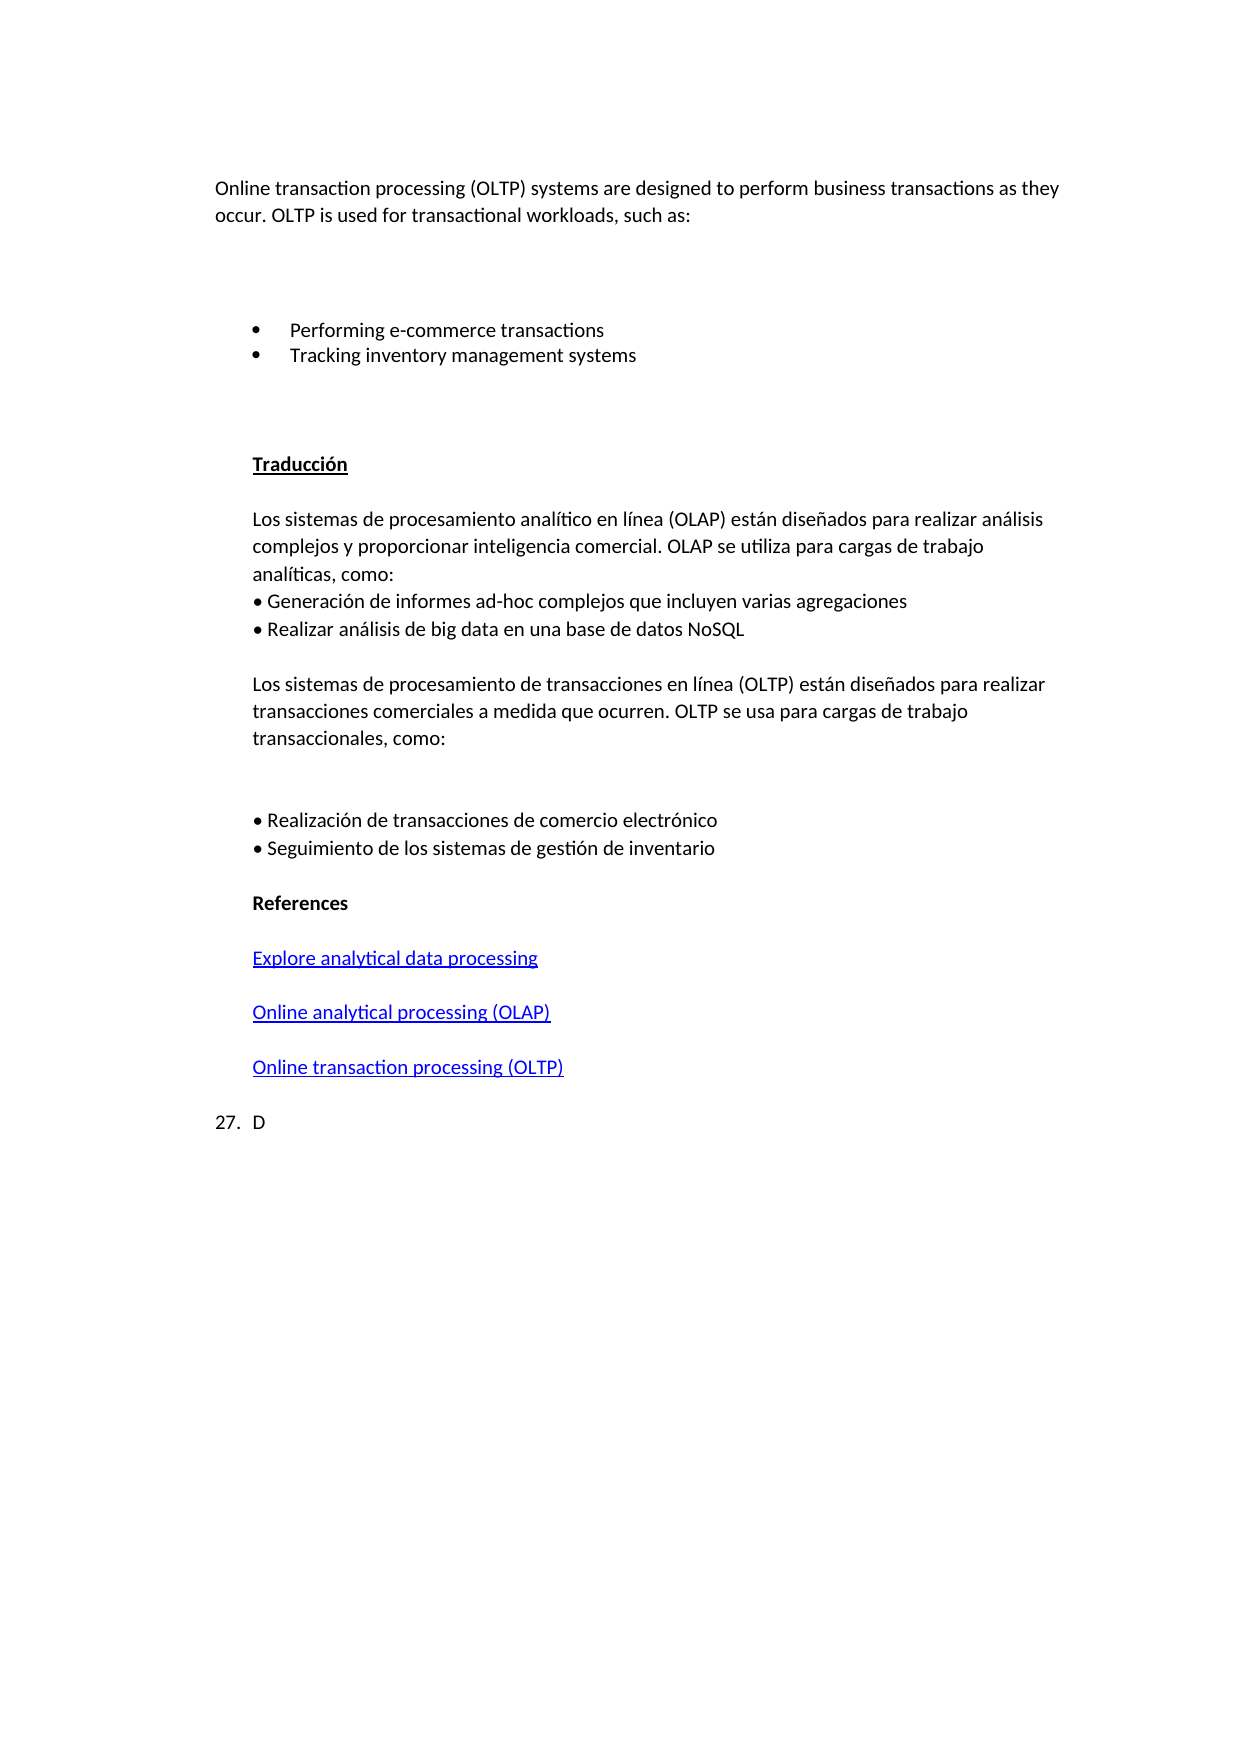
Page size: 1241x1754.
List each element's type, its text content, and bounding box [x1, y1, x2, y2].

text Online transaction processing (OLTP) systems are designed to perform business transactions as they occur. OLTP is used for transactional workloads, such as: [215, 148, 1063, 285]
list Performing e-commerce transactions [252, 317, 1063, 342]
list • Realizar análisis de big data en una base de datos NoSQL [252, 616, 1063, 641]
list Los sistemas de procesamiento analítico en línea (OLAP) están diseñados para realizar análisis complejos y proporcionar inteligencia comercial. OLAP se utiliza para cargas de trabajo analíticas, como: [252, 506, 1063, 587]
list Los sistemas de procesamiento de transacciones en línea (OLTP) están diseñados para realizar transacciones comerciales a medida que ocurren. OLTP se usa para cargas de trabajo transaccionales, como: [252, 671, 1063, 751]
list • Generación de informes ad-hoc complejos que incluyen varias agregaciones [252, 588, 1063, 614]
list D [215, 1109, 1063, 1134]
list • Seguimiento de los sistemas de gestión de inventario [252, 835, 1063, 861]
list Tracking inventory management systems [252, 342, 1063, 368]
list Traducción [252, 452, 1063, 477]
list • Realización de transacciones de comercio electrónico [252, 808, 1063, 833]
list References Explore analytical data processing Online analytical processing (OLAP) Online transaction processing (OLTP) [252, 862, 1063, 1080]
